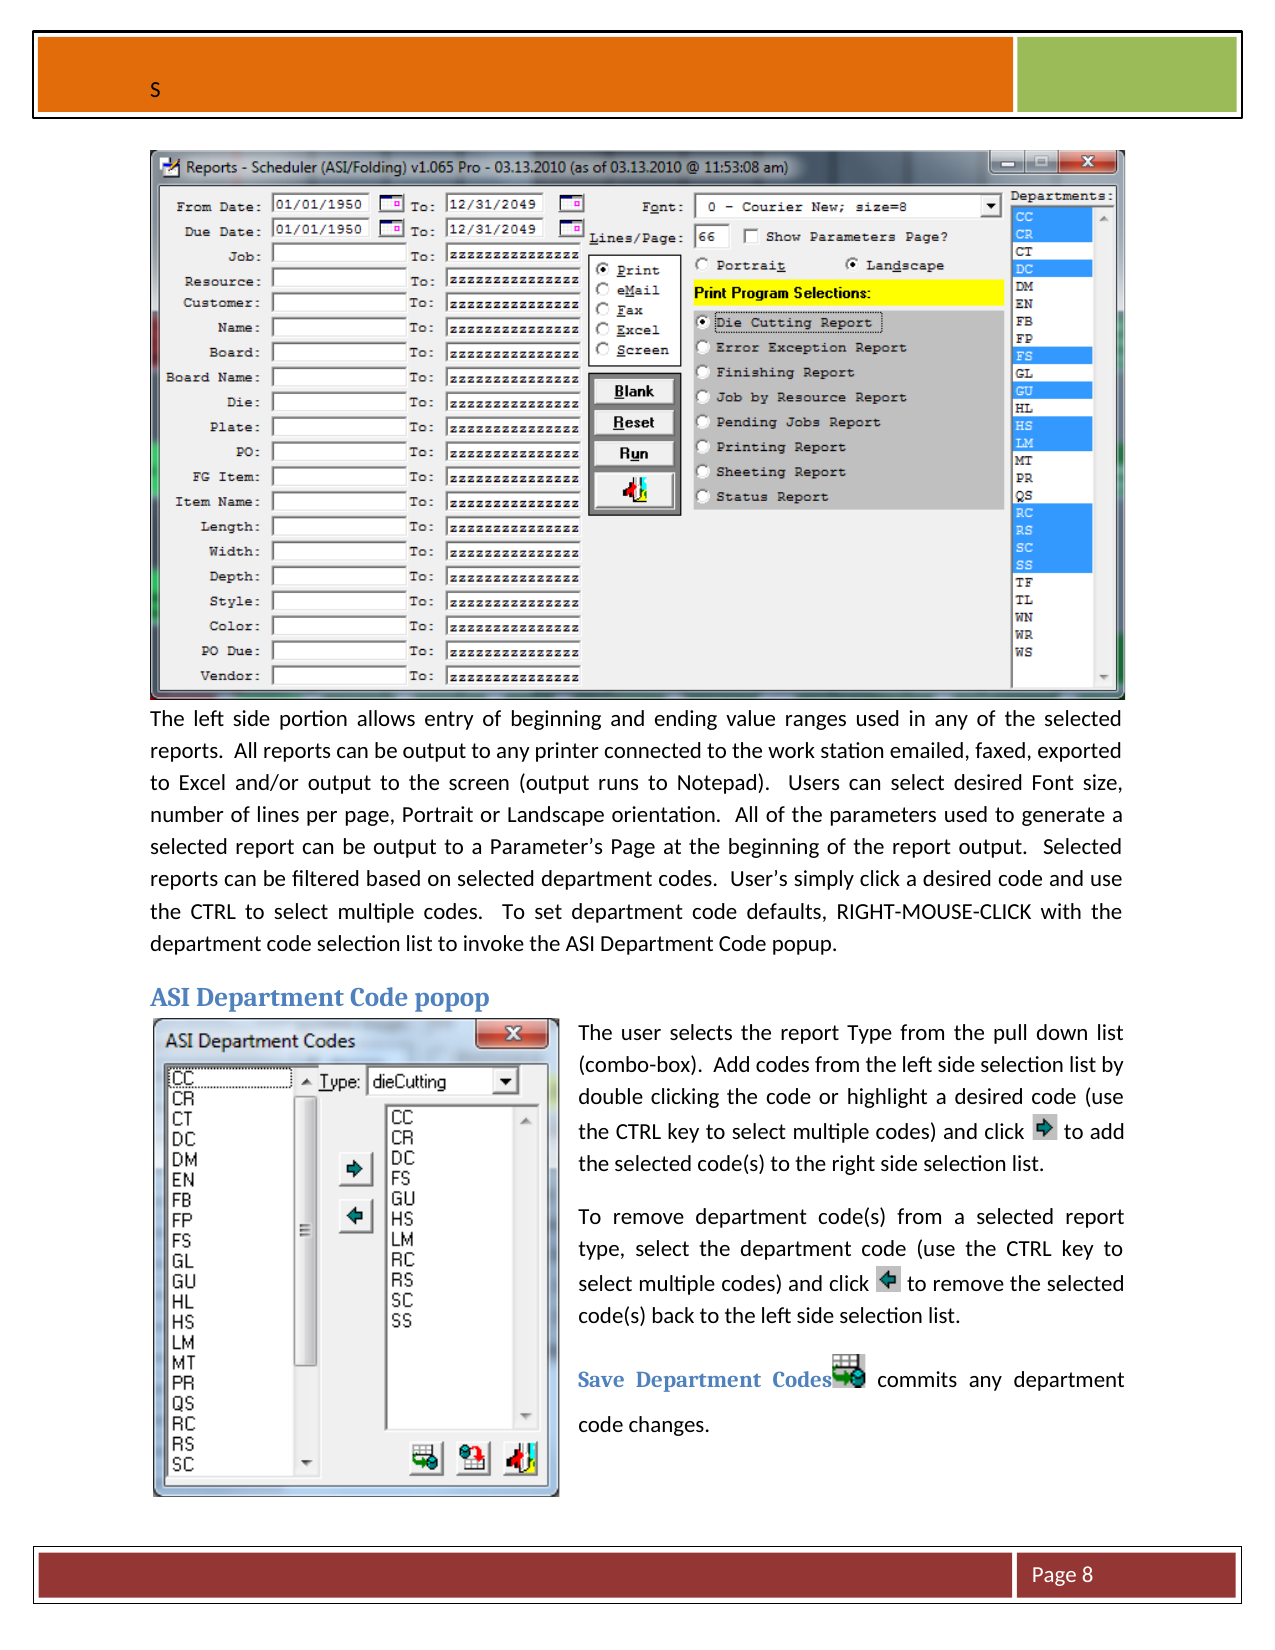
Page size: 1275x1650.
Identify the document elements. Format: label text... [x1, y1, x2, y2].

text Save Department Codes commits any department code changes. [560, 1354, 1125, 1438]
picture [150, 150, 1125, 700]
picture [1032, 1114, 1058, 1140]
text The user selects the report Type from the pull down list (combo-box). Add codes from the left side selection list by double clicking the code or highlight a desired code (use the CTRL key to select multiple codes) and click to add the selected code(s) to the right side selection list. [560, 1018, 1125, 1177]
text The left side portion allows entry of beginning and ending value ranges used in any of the selected reports. All reports can be output to any printer connected to the work station emailed, faxed, exported to Excel and/or output to the screen (output runs to Notepad). Users can select desired Font size, number of lines per page, Portrait or Landscape orientation. All of the parameters used to generate a selected report can be output to a Parameter’s Page at the beginning of the report output. Selected reports can be filtered based on selected department codes. User’s simply click a desired code and use the CTRL to select multiple codes. To set department code defaults, RIGHT-MOUSE-CLICK with the department code selection list to invoke the ASI Department Code popup. [150, 700, 1125, 957]
picture [832, 1354, 866, 1388]
picture [876, 1266, 901, 1292]
picture [153, 1018, 560, 1497]
text To remove department code(s) from a selected report type, select the department code (use the CTRL key to select multiple codes) and click to remove the selected code(s) back to the left side selection list. [560, 1202, 1125, 1329]
subtitle ASI Department Code popop [150, 982, 1125, 1013]
